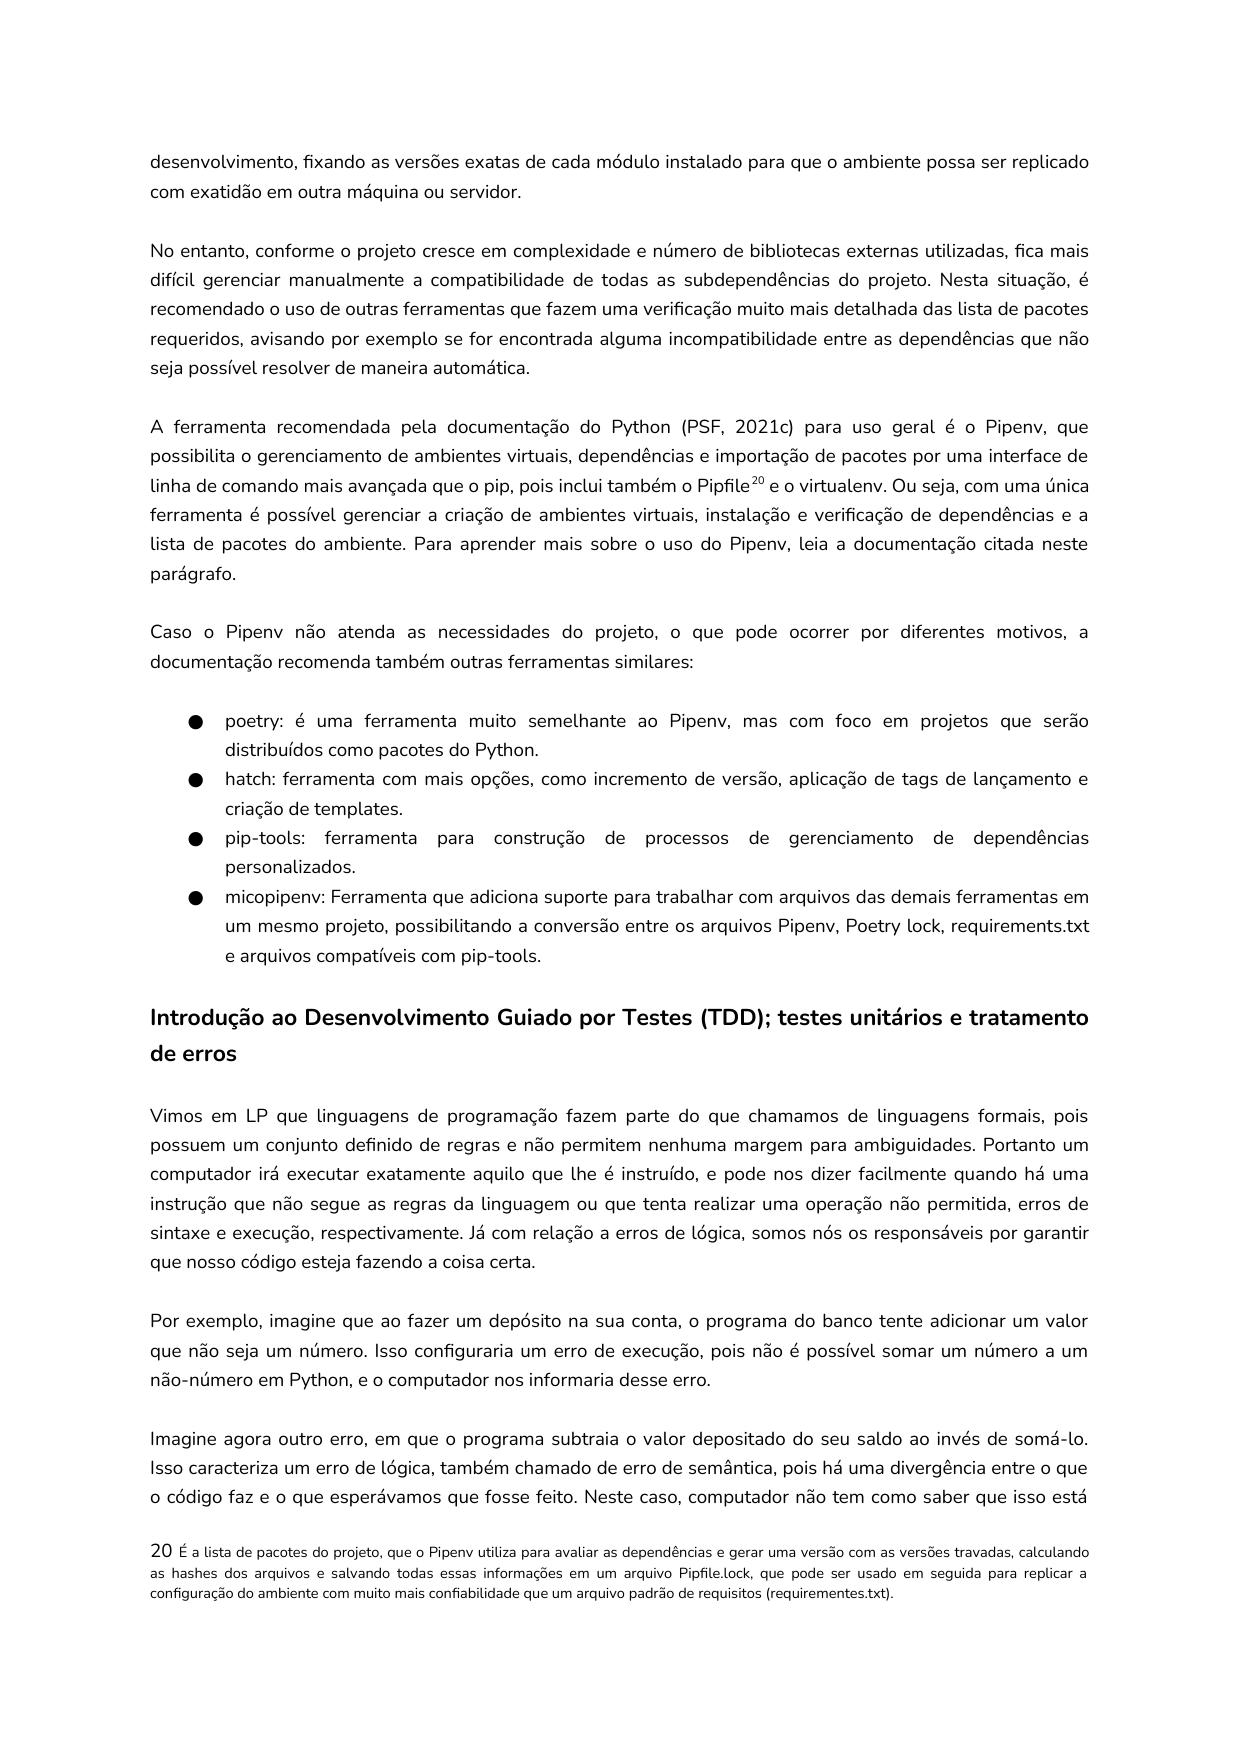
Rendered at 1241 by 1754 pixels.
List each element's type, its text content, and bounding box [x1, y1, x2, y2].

subtitle Introdução ao Desenvolvimento Guiado por Testes (TDD); testes unitários e tratamento de erros [150, 1002, 1090, 1069]
list micopipenv: Ferramenta que adiciona suporte para trabalhar com arquivos das demais ferramentas em um mesmo projeto, possibilitando a conversão entre os arquivos Pipenv, Poetry lock, requirements.txt e arquivos compatíveis com pip-tools. [187, 884, 1090, 969]
list hatch: ferramenta com mais opções, como incremento de versão, aplicação de tags de lançamento e criação de templates. [187, 767, 1090, 822]
list poetry: é uma ferramenta muito semelhante ao Pipenv, mas com foco em projetos que serão distribuídos como pacotes do Python. [187, 708, 1090, 763]
text Vimos em LP que linguagens de programação fazem parte do que chamamos de linguagens formais, pois possuem um conjunto definido de regras e não permitem nenhuma margem para ambiguidades. Portanto um computador irá executar exatamente aquilo que lhe é instruído, e pode nos dizer facilmente quando há uma instrução que não segue as regras da linguagem ou que tenta realizar uma operação não permitida, erros de sintaxe e execução, respectivamente. Já com relação a erros de lógica, somos nós os responsáveis por garantir que nosso código esteja fazendo a coisa certa. [150, 1103, 1090, 1276]
text Caso o Pipenv não atenda as necessidades do projeto, o que pode ocorrer por diferentes motivos, a documentação recomenda também outras ferramentas similares: [150, 620, 1090, 675]
list pip-tools: ferramenta para construção de processos de gerenciamento de dependências personalizados. [187, 826, 1090, 881]
text Por exemplo, imagine que ao fazer um depósito na sua conta, o programa do banco tente adicionar um valor que não seja um número. Isso configuraria um erro de execução, pois não é possível somar um número a um não-número em Python, e o computador nos informaria desse erro. [150, 1309, 1090, 1393]
text No entanto, conforme o projeto cresce em complexidade e número de bibliotecas externas utilizadas, fica mais difícil gerenciar manualmente a compatibilidade de todas as subdependências do projeto. Nesta situação, é recomendado o uso de outras ferramentas que fazem uma verificação muito mais detalhada das lista de pacotes requeridos, avisando por exemplo se for encontrada alguma incompatibilidade entre as dependências que não seja possível resolver de maneira automática. [150, 238, 1090, 381]
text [150, 1426, 1090, 1511]
text A ferramenta recomendada pela documentação do Python (PSF, 2021c) para uso geral é o Pipenv, que possibilita o gerenciamento de ambientes virtuais, dependências e importação de pacotes por uma interface de linha de comando mais avançada que o pip, pois inclui também o Pipfile e o virtualenv. Ou seja, com uma única ferramenta é possível gerenciar a criação de ambientes virtuais, instalação e verificação de dependências e a lista de pacotes do ambiente. Para aprender mais sobre o uso do Pipenv, leia a documentação citada neste parágrafo. [150, 414, 1090, 587]
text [150, 150, 1090, 205]
